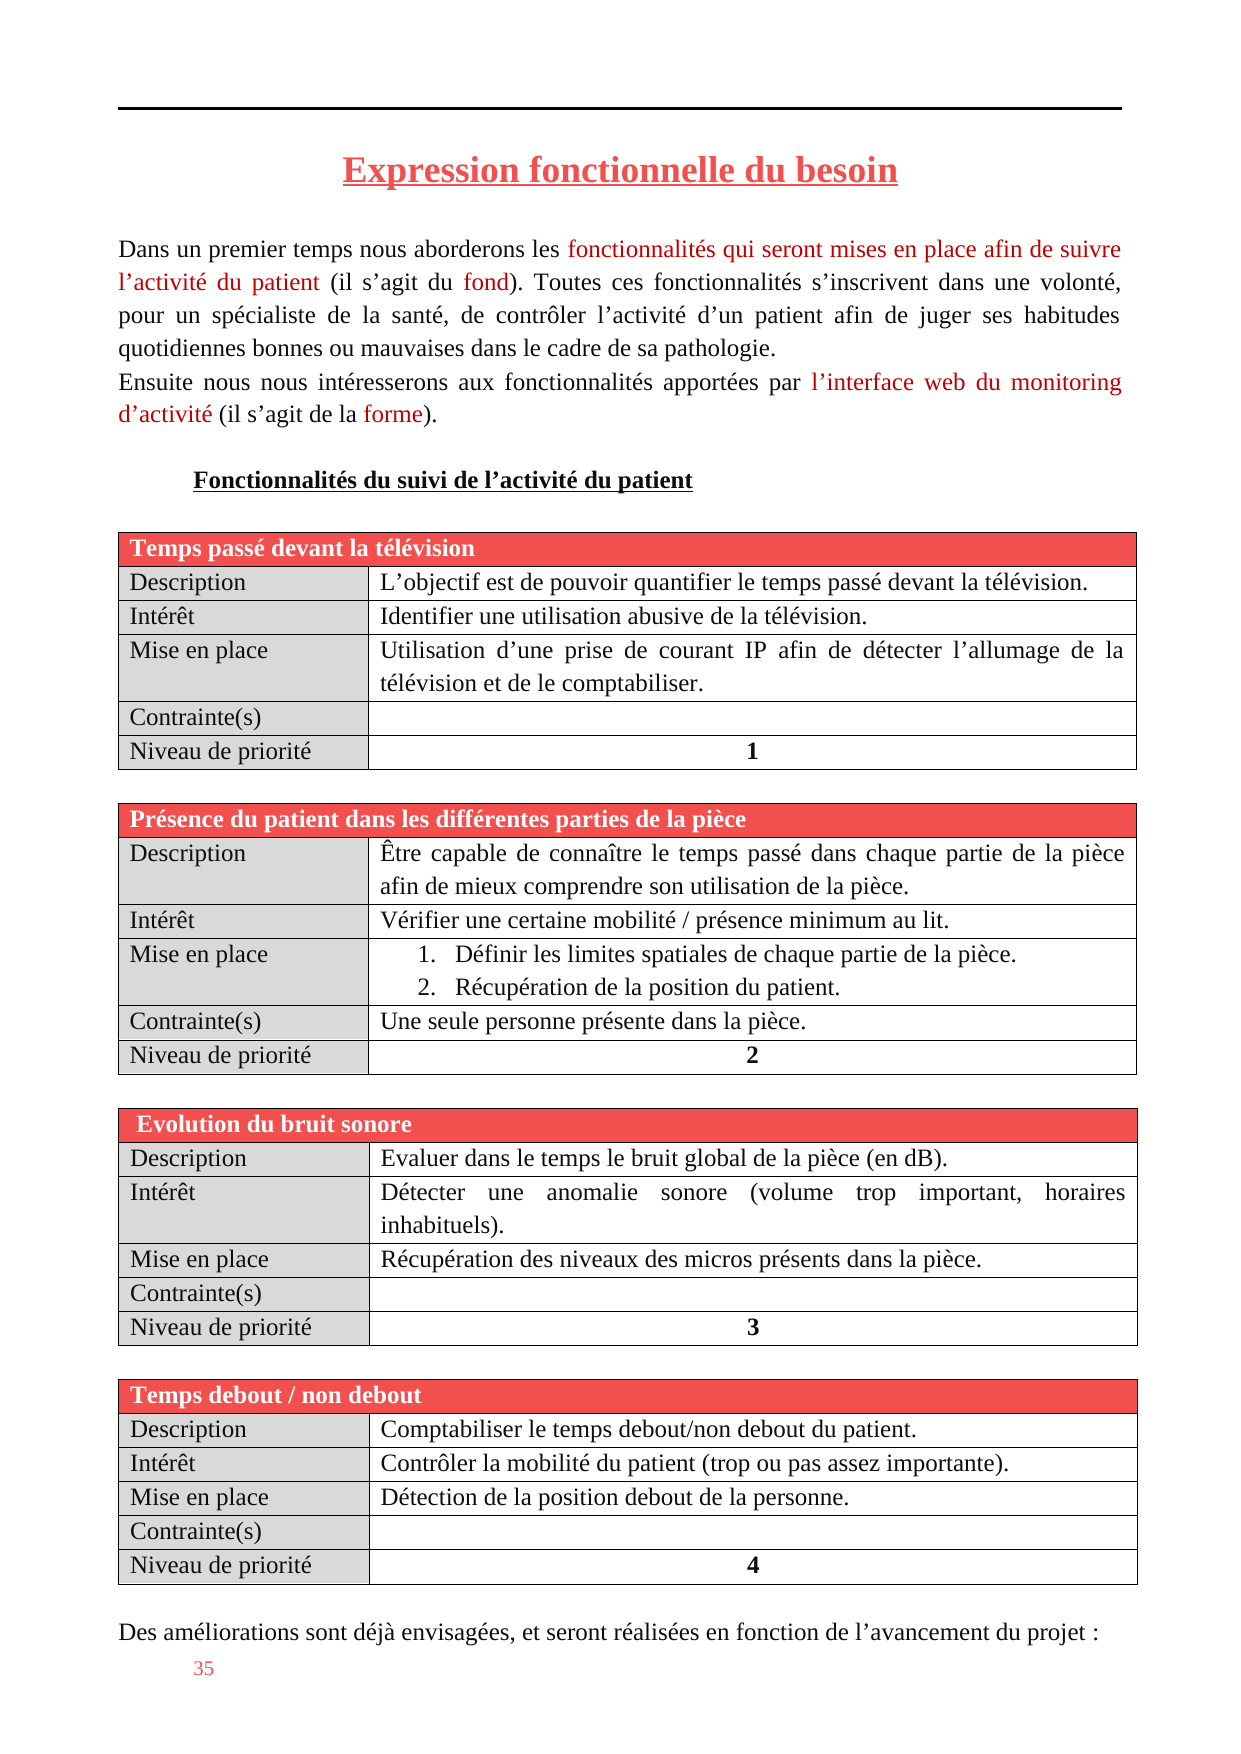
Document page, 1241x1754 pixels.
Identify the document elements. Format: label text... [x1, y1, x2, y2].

table_cell Niveau de priorité [119, 1550, 369, 1583]
table_header Temps debout / non debout [119, 1380, 1137, 1413]
table_cell Description [119, 1143, 369, 1176]
table_cell Intérêt [119, 905, 368, 938]
table_cell Mise en place [119, 1244, 369, 1277]
table_cell Utilisation d’une prise de courant IP afin de détecter l’allumage de la télévision et de le comptabiliser. [369, 635, 1136, 701]
table_cell Contrainte(s) [119, 1278, 369, 1311]
table_cell Evaluer dans le temps le bruit global de la pièce (en dB). [370, 1143, 1137, 1176]
table_cell Intérêt [119, 1177, 369, 1243]
table_cell 3 [370, 1312, 1137, 1345]
table_cell Récupération des niveaux des micros présents dans la pièce. [370, 1244, 1137, 1277]
table_cell Niveau de priorité [119, 1312, 369, 1345]
table_cell Comptabiliser le temps debout/non debout du patient. [370, 1414, 1137, 1447]
table_cell Niveau de priorité [119, 736, 368, 769]
table_cell Mise en place [119, 1482, 369, 1515]
table_cell Intérêt [119, 601, 368, 634]
text Expression fonctionnelle du besoin [118, 147, 1122, 190]
table_cell Niveau de priorité [119, 1041, 368, 1073]
table_cell Contrainte(s) [119, 702, 368, 735]
table_cell Contrôler la mobilité du patient (trop ou pas assez importante). [370, 1448, 1137, 1481]
table_cell [369, 702, 1136, 735]
table_cell Description [119, 838, 368, 904]
text Ensuite nous nous intéresserons aux fonctionnalités apportées par l’interface web du monitoring d’activité (il s’agit de la forme). [118, 367, 1122, 428]
table_cell Être capable de connaître le temps passé dans chaque partie de la pièce afin de mieux comprendre son utilisation de la pièce. [369, 838, 1136, 904]
table_cell Identifier une utilisation abusive de la télévision. [369, 601, 1136, 634]
table_header Présence du patient dans les différentes parties de la pièce [119, 804, 1136, 837]
text Des améliorations sont déjà envisagées, et seront réalisées en fonction de l’avancement du projet : [118, 1617, 1122, 1646]
table_cell Détecter une anomalie sonore (volume trop important, horaires inhabituels). [370, 1177, 1137, 1243]
table_cell Une seule personne présente dans la pièce. [369, 1006, 1136, 1039]
table_cell [370, 1516, 1137, 1549]
table_header Evolution du bruit sonore [119, 1109, 1137, 1142]
table_cell L’objectif est de pouvoir quantifier le temps passé devant la télévision. [369, 567, 1136, 600]
table_cell Vérifier une certaine mobilité / présence minimum au lit. [369, 905, 1136, 938]
table_cell Contrainte(s) [119, 1006, 368, 1039]
table_cell Description [119, 1414, 369, 1447]
table_cell Définir les limites spatiales de chaque partie de la pièce. Récupération de la position du patient. [369, 939, 1136, 1005]
table_cell Description [119, 567, 368, 600]
table_cell Intérêt [119, 1448, 369, 1481]
table_cell 4 [370, 1550, 1137, 1583]
text Fonctionnalités du suivi de l’activité du patient [118, 466, 1122, 494]
table_cell 2 [369, 1041, 1136, 1073]
table_cell Mise en place [119, 635, 368, 701]
text Dans un premier temps nous aborderons les fonctionnalités qui seront mises en place afin de suivre l’activité du patient (il s’agit du fond). Toutes ces fonctionnalités s’inscrivent dans une volonté, pour un spécialiste de la santé, de contrôler l’activité d’un patient afin de juger ses habitudes quotidiennes bonnes ou mauvaises dans le cadre de sa pathologie. [118, 234, 1122, 362]
table_header Temps passé devant la télévision [119, 533, 1136, 566]
table_cell 1 [369, 736, 1136, 769]
table_cell Contrainte(s) [119, 1516, 369, 1549]
table_cell Détection de la position debout de la personne. [370, 1482, 1137, 1515]
table_cell Mise en place [119, 939, 368, 1005]
table_cell [370, 1278, 1137, 1311]
